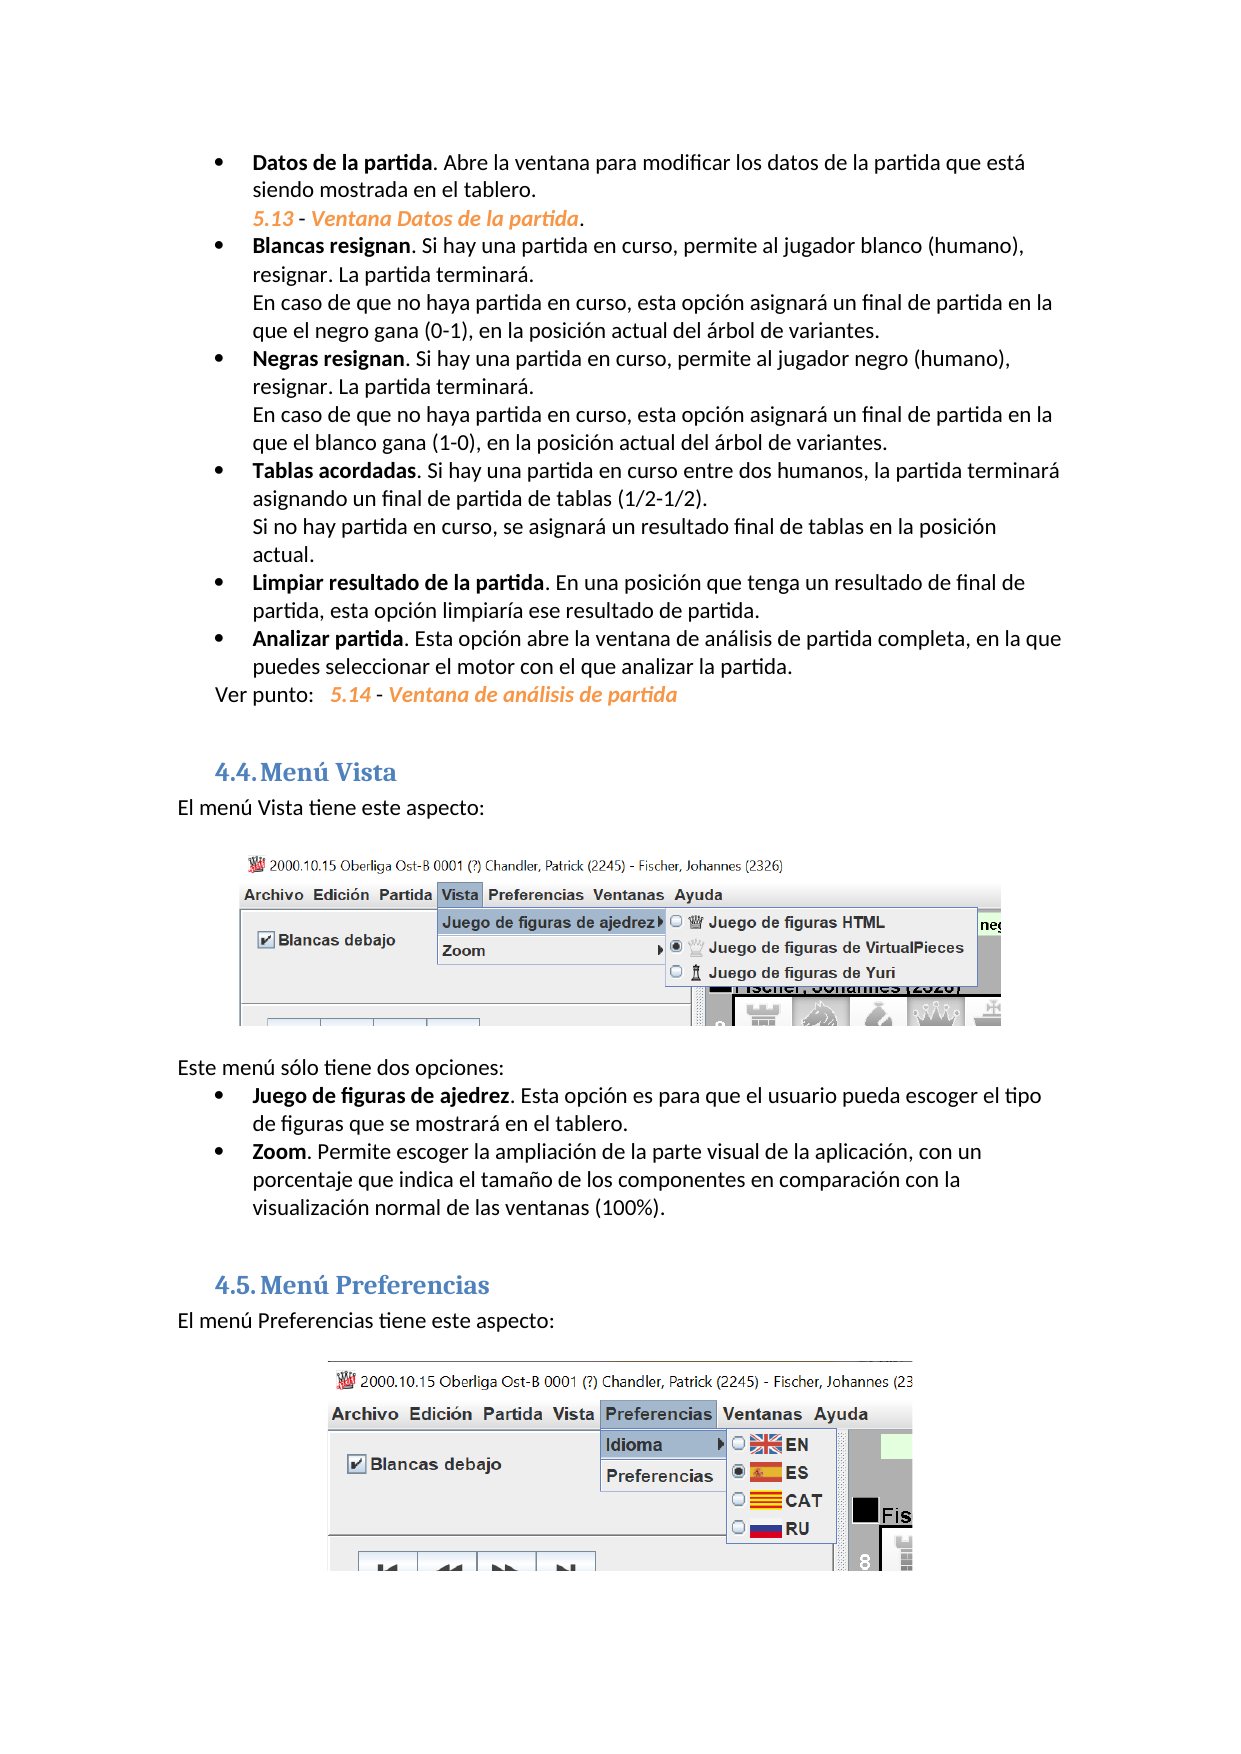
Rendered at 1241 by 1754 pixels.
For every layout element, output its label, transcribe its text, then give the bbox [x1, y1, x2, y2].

list Blancas resignan. Si hay una partida en curso, permite al jugador blanco (humano), resignar. La partida terminará. [215, 232, 1063, 288]
list Negras resignan. Si hay una partida en curso, permite al jugador negro (humano), resignar. La partida terminará. [215, 344, 1063, 400]
text Este menú sólo tiene dos opciones: [177, 1053, 1063, 1081]
text El menú Preferencias tiene este aspecto: [177, 1306, 1063, 1334]
text Si no hay partida en curso, se asignará un resultado final de tablas en la posición actual. [252, 512, 1063, 568]
list Tablas acordadas. Si hay una partida en curso entre dos humanos, la partida terminará asignando un final de partida de tablas (1/2-1/2). [215, 456, 1063, 512]
subtitle Menú Vista [215, 757, 1063, 788]
text 5.13 - Ventana Datos de la partida. [252, 204, 1063, 232]
text En caso de que no haya partida en curso, esta opción asignará un final de partida en la que el blanco gana (1-0), en la posición actual del árbol de variantes. [252, 400, 1063, 456]
text Ver punto: 5.14 - Ventana de análisis de partida [215, 680, 1063, 708]
list Juego de figuras de ajedrez. Esta opción es para que el usuario pueda escoger el tipo de figuras que se mostrará en el tablero. [215, 1081, 1063, 1137]
list Zoom. Permite escoger la ampliación de la parte visual de la aplicación, con un porcentaje que indica el tamaño de los componentes en comparación con la visualización normal de las ventanas (100%). [215, 1137, 1063, 1221]
list Analizar partida. Esta opción abre la ventana de análisis de partida completa, en la que puedes seleccionar el motor con el que analizar la partida. [215, 624, 1063, 680]
list Limpiar resultado de la partida. En una posición que tenga un resultado de final de partida, esta opción limpiaría ese resultado de partida. [215, 568, 1063, 624]
picture [327, 1361, 913, 1571]
subtitle Menú Preferencias [215, 1270, 1063, 1301]
list Datos de la partida. Abre la ventana para modificar los datos de la partida que está siendo mostrada en el tablero. [215, 148, 1063, 204]
text El menú Vista tiene este aspecto: [177, 793, 1063, 821]
picture [239, 848, 1001, 1026]
text En caso de que no haya partida en curso, esta opción asignará un final de partida en la que el negro gana (0-1), en la posición actual del árbol de variantes. [252, 288, 1063, 344]
